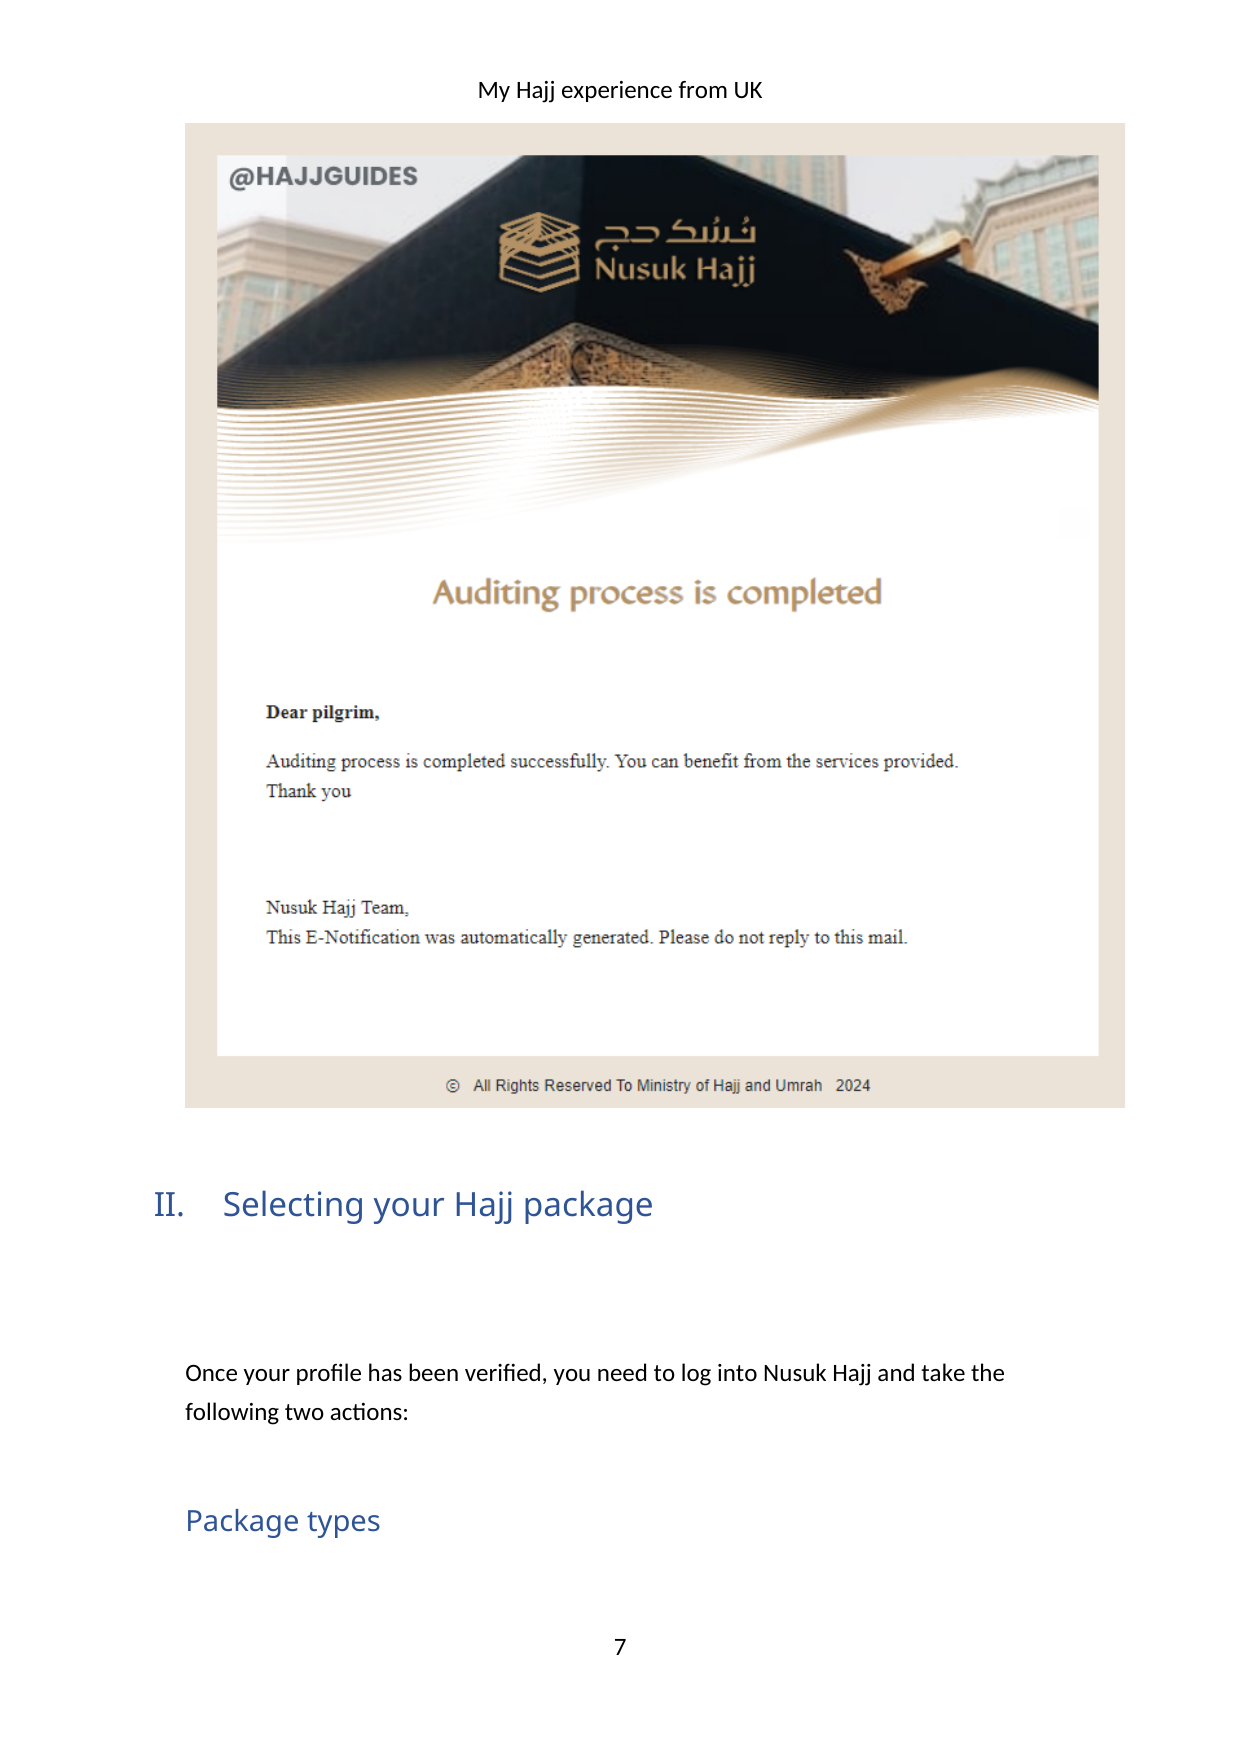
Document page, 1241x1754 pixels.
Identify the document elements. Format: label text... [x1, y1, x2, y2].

subtitle Package types [185, 1500, 1093, 1540]
subtitle Selecting your Hajj package [185, 1181, 1093, 1226]
picture [185, 123, 1126, 1108]
text Once your profile has been verified, you need to log into Nusuk Hajj and take the following two actions: [185, 1357, 1093, 1427]
